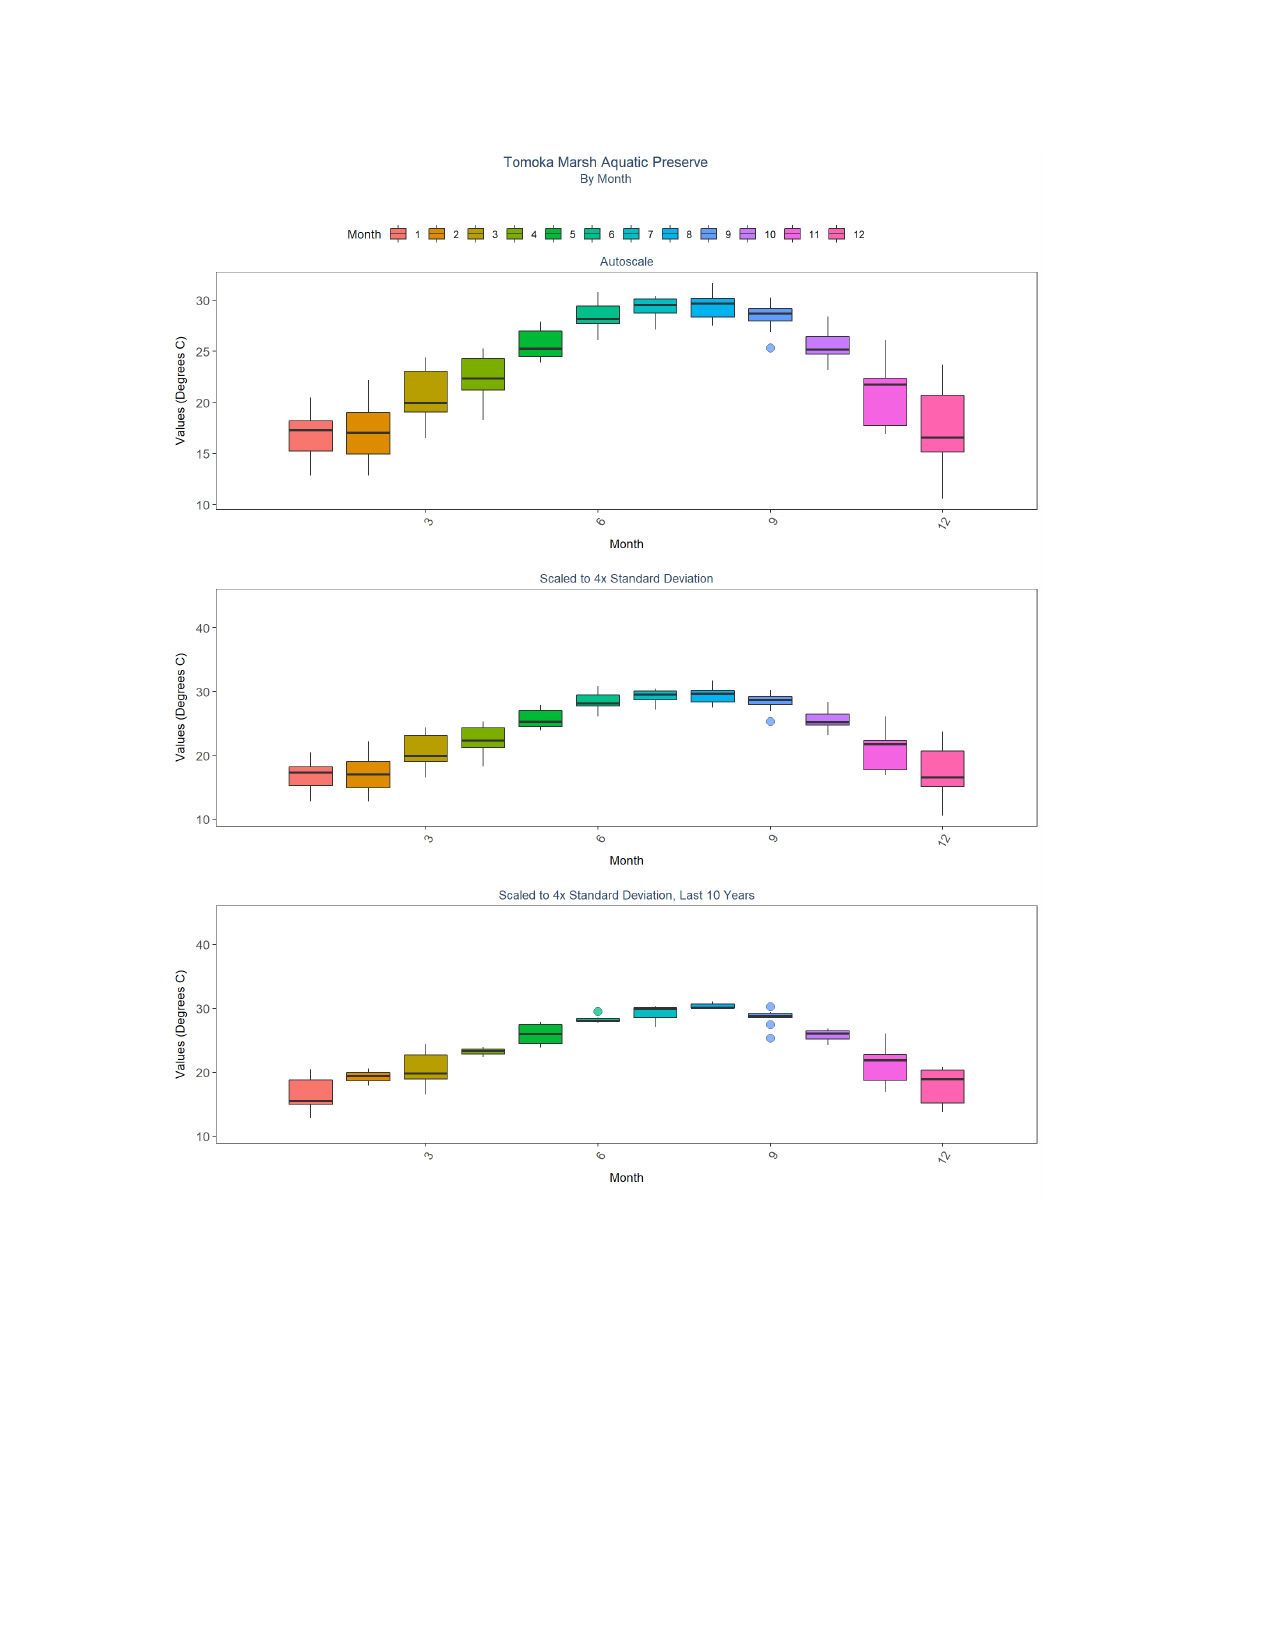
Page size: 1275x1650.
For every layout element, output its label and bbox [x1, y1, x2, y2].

picture [168, 150, 1044, 1200]
